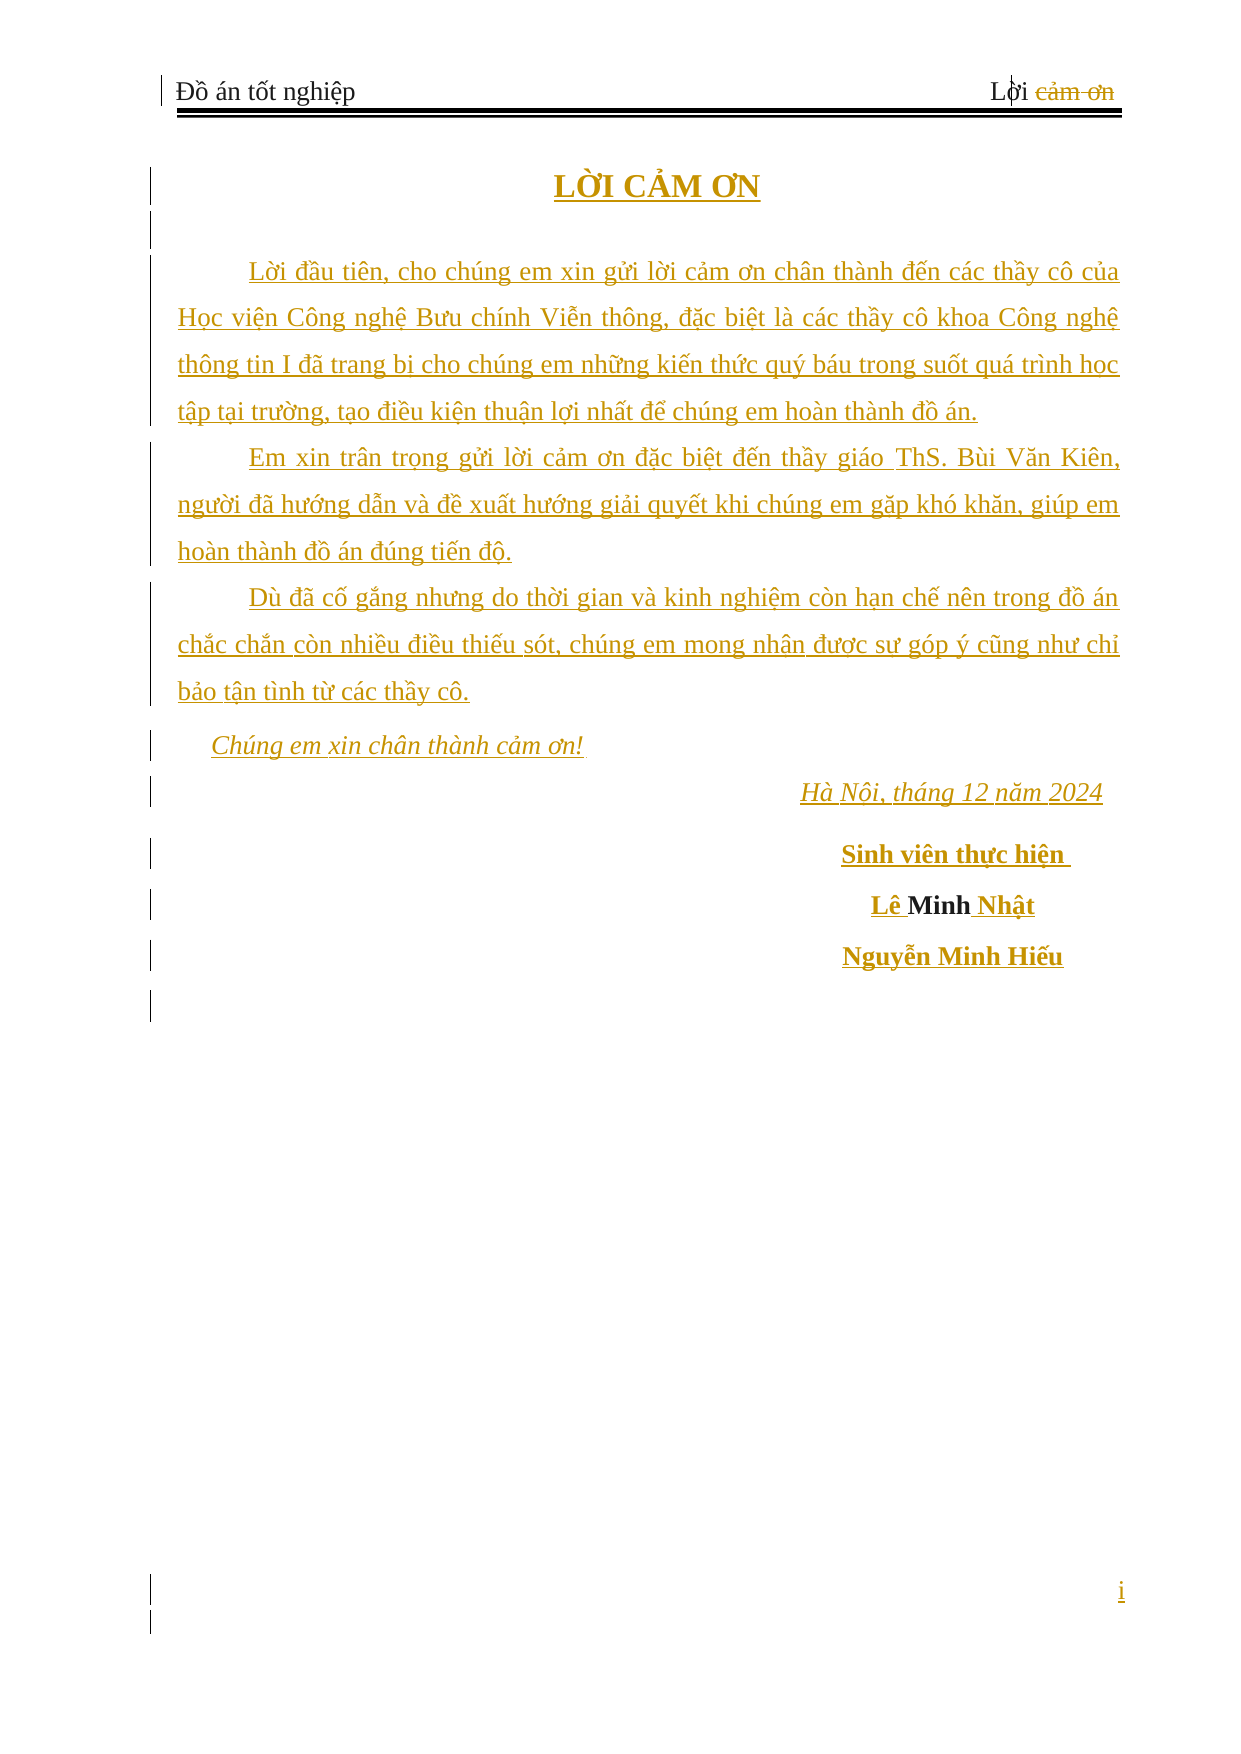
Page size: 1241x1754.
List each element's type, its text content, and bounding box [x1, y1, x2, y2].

text Minh [780, 889, 1125, 920]
